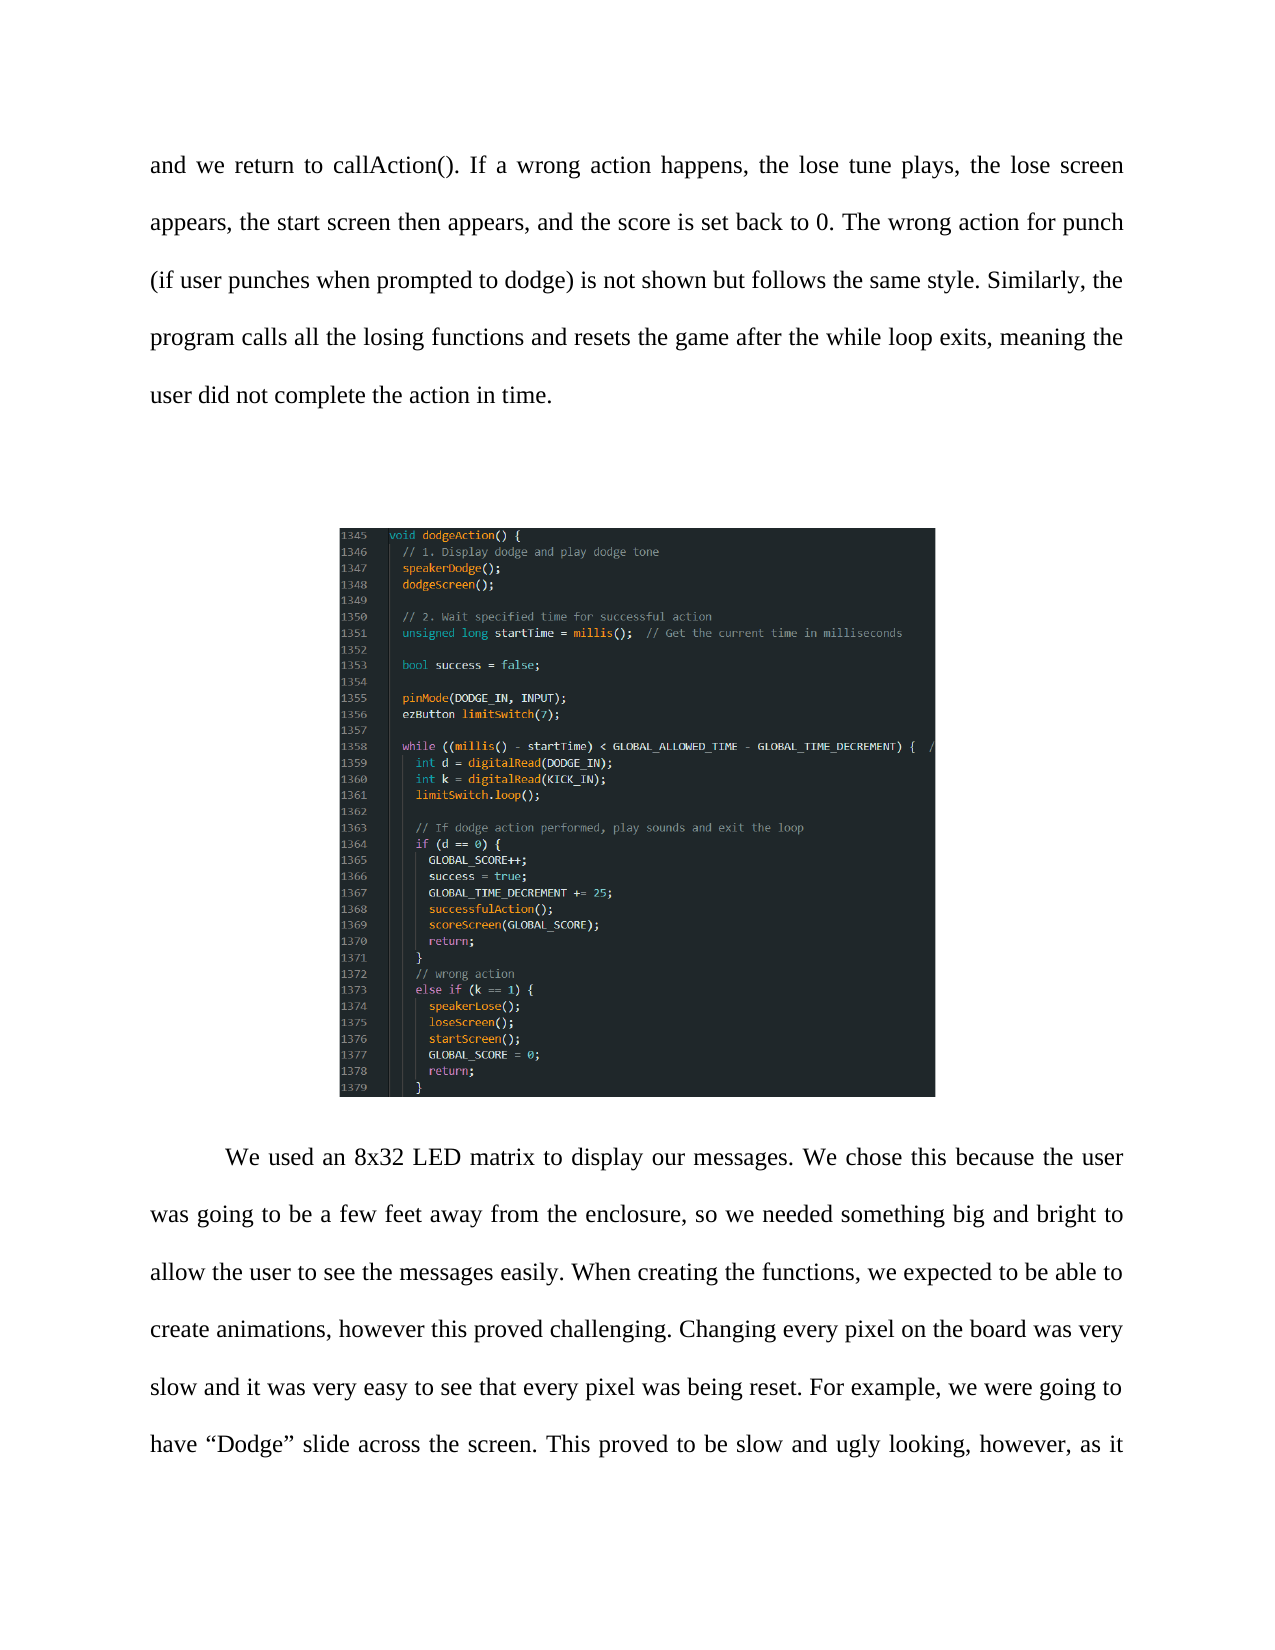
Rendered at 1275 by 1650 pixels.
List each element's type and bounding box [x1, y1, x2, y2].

text [150, 150, 1125, 409]
text [150, 1142, 1125, 1458]
picture [339, 528, 936, 1097]
